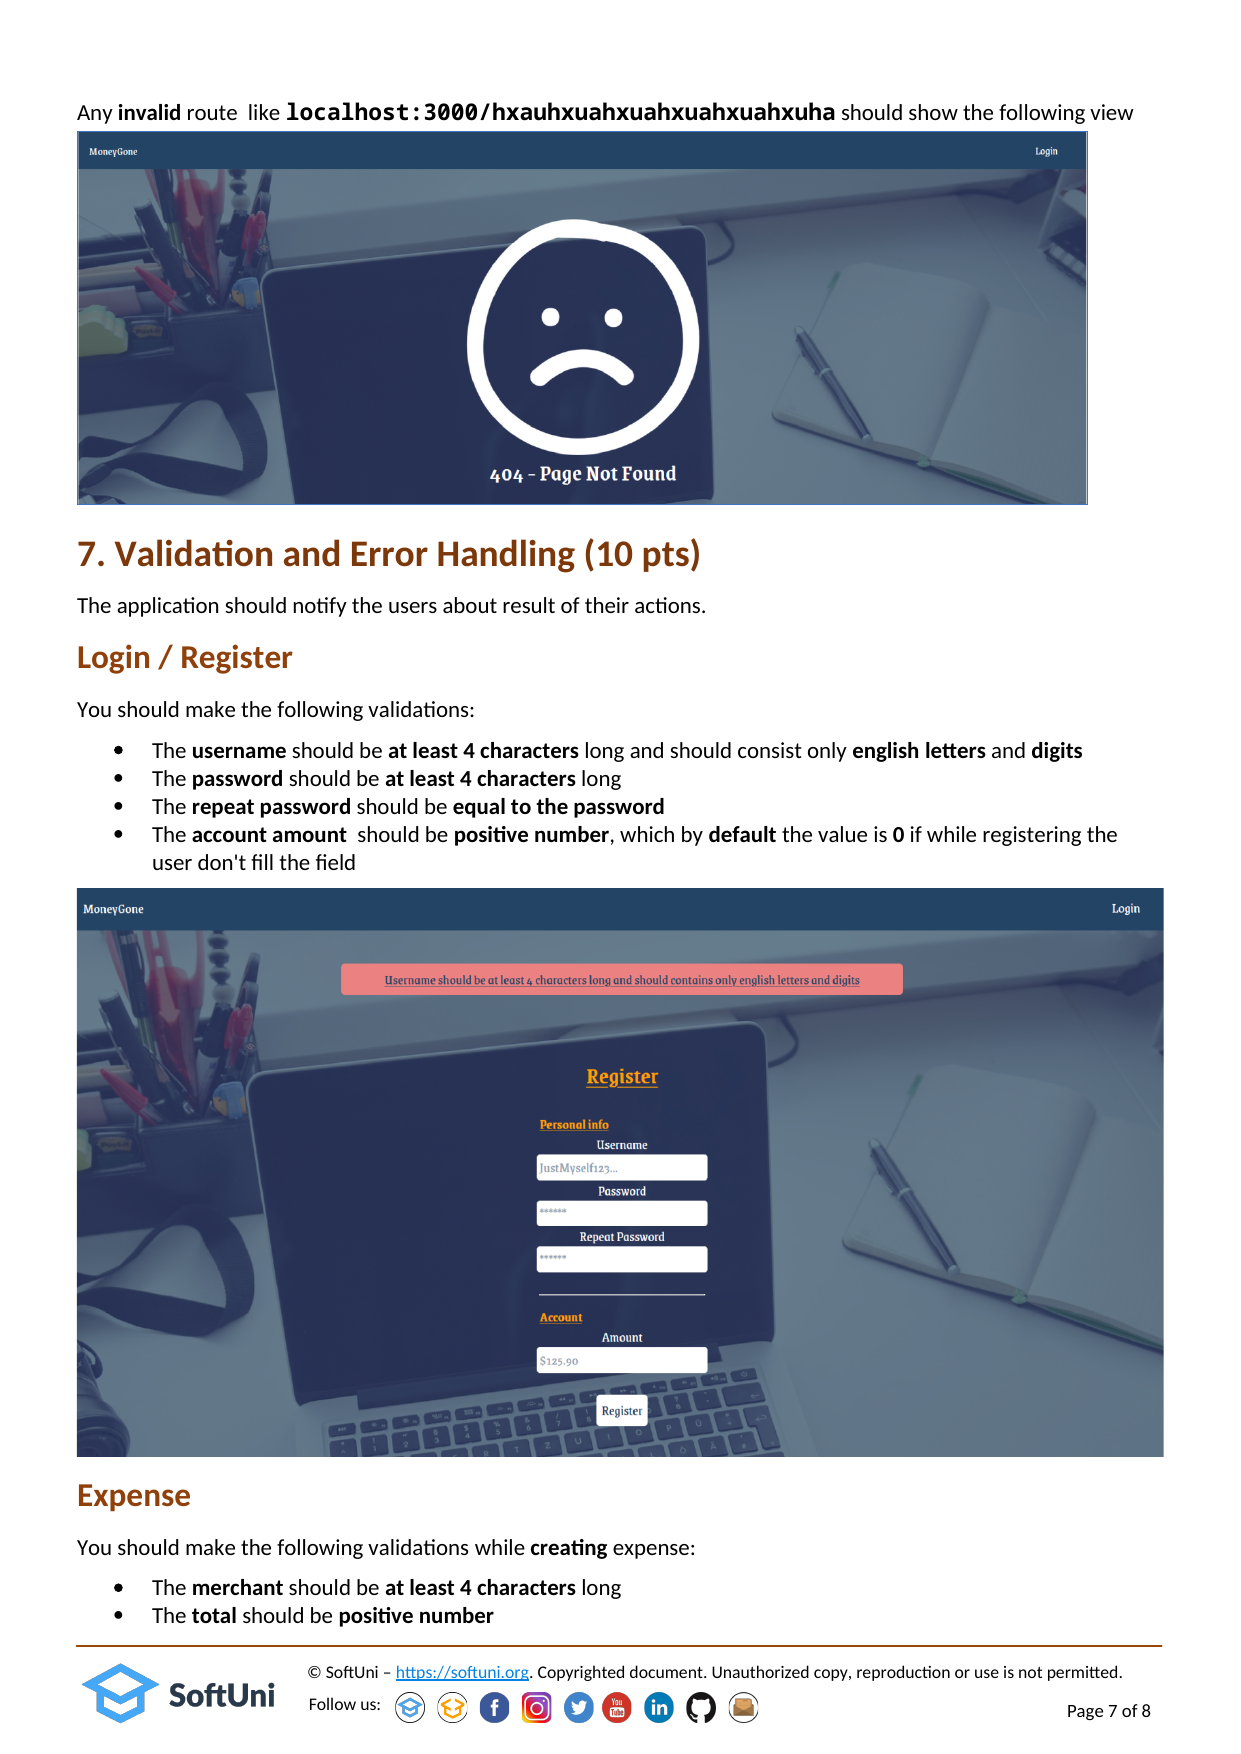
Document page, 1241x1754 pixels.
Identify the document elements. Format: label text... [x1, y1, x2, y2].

picture [665, 1714, 674, 1723]
picture [658, 1705, 667, 1714]
text You should make the following validations while creating expense: [77, 1533, 1163, 1561]
picture [437, 1692, 468, 1723]
subtitle Expense [77, 1474, 1163, 1514]
picture [686, 1692, 716, 1723]
picture [644, 1714, 653, 1723]
list The merchant should be at least 4 characters long [114, 1573, 1163, 1601]
list The username should be at least 4 characters long and should consist only english letters and digits [114, 736, 1163, 764]
list The total should be positive number [114, 1601, 1163, 1629]
picture [395, 1692, 425, 1723]
picture [602, 1692, 632, 1723]
picture [76, 888, 1164, 1457]
text You should make the following validations: [77, 695, 1163, 723]
picture [78, 132, 1087, 504]
picture [564, 1692, 594, 1723]
picture [728, 1692, 759, 1723]
text The application should notify the users about result of their actions. [77, 591, 1163, 619]
picture [75, 1658, 281, 1729]
subtitle Validation and Error Handling (10 pts) [77, 530, 1163, 576]
subtitle Login / Register [77, 636, 1163, 677]
picture [665, 1692, 674, 1701]
list The account amount should be positive number, which by default the value is 0 if while registering the user don't fill the field [114, 820, 1163, 876]
list The password should be at least 4 characters long [114, 764, 1163, 792]
picture [522, 1692, 552, 1723]
picture [479, 1692, 510, 1723]
picture [644, 1692, 653, 1701]
list The repeat password should be equal to the password [114, 792, 1163, 820]
